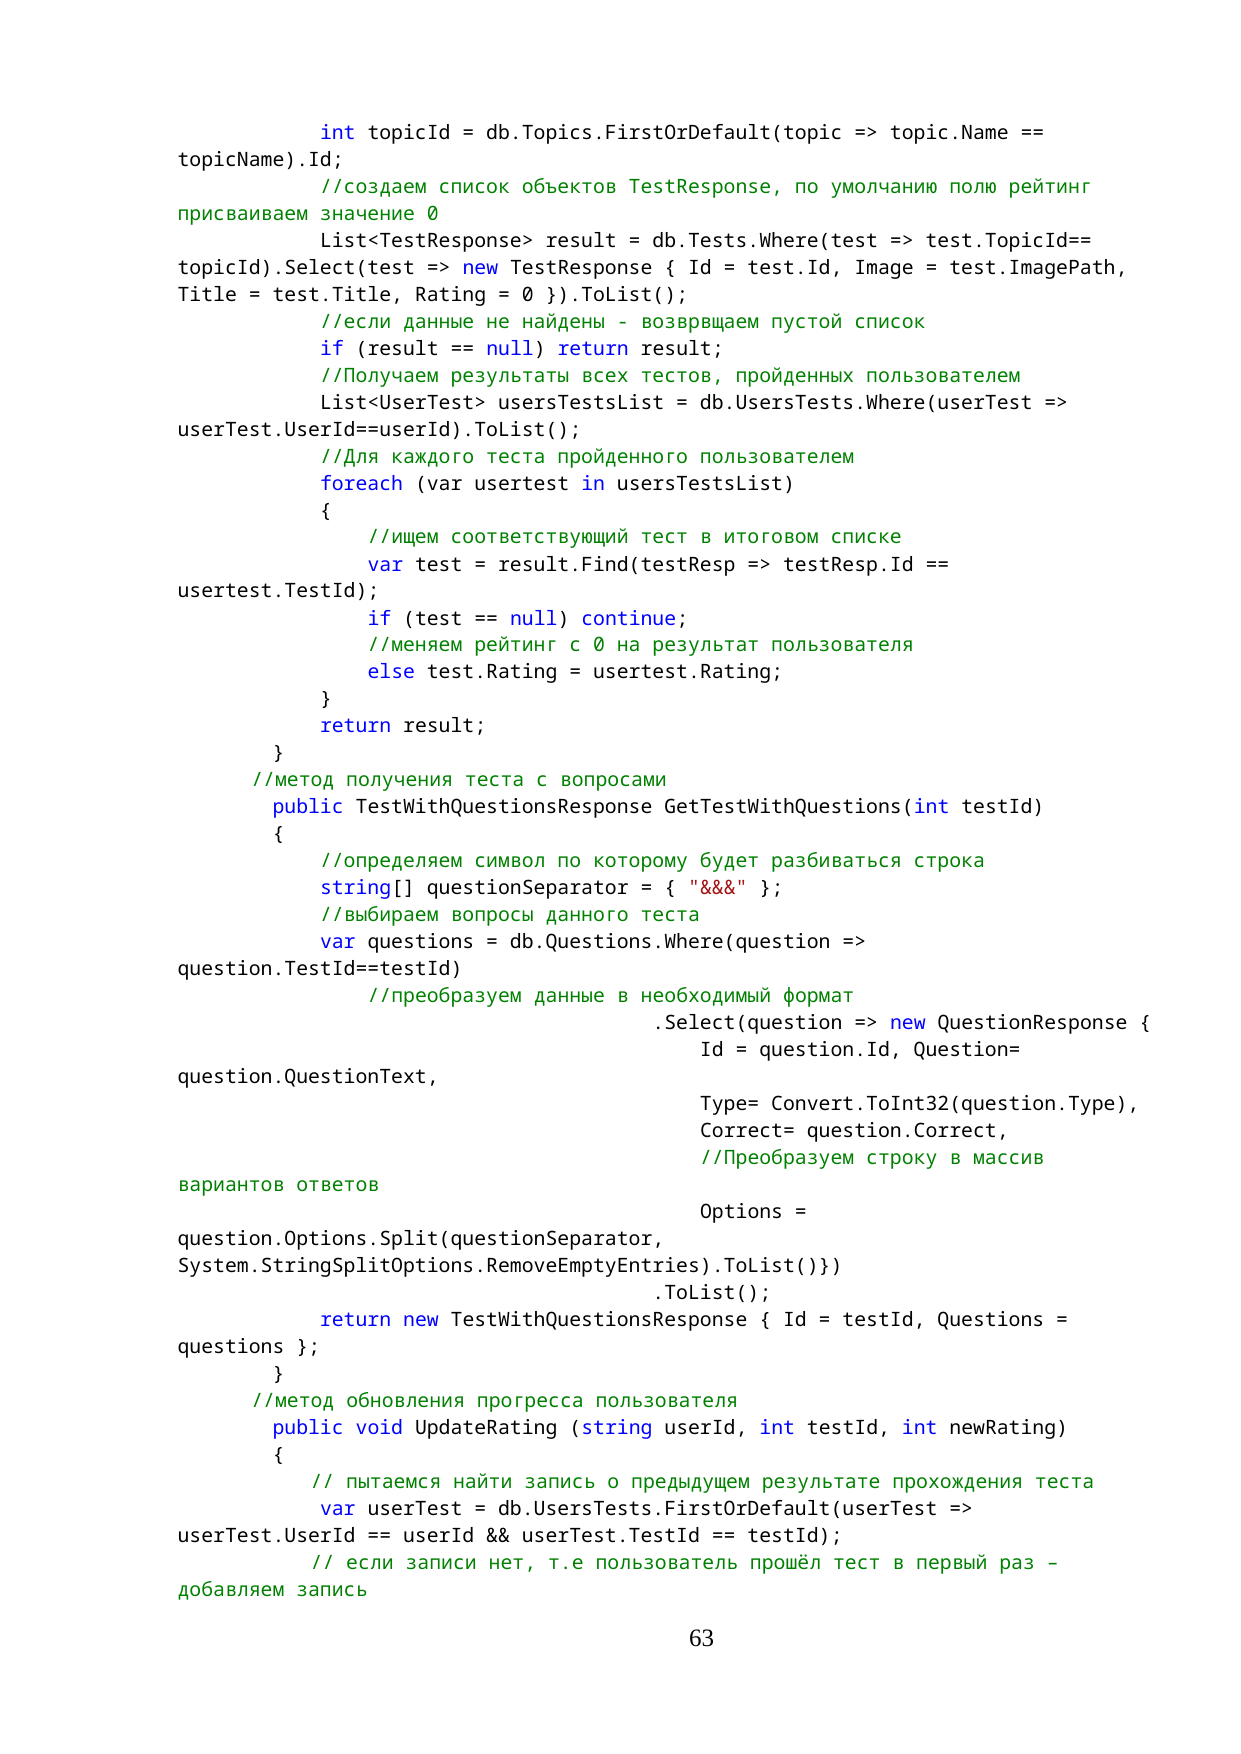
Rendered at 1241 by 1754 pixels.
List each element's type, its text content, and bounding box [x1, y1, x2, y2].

text { [177, 496, 1152, 523]
text //ищем соответствующий тест в итоговом списке [177, 523, 1152, 550]
text var questions = db.Questions.Where(question => question.TestId==testId) [177, 927, 1152, 981]
text //создаем список объектов TestResponse, по умолчанию полю рейтинг присваиваем значение 0 [177, 172, 1152, 226]
text } [177, 685, 1152, 712]
text public void UpdateRating (string userId, int testId, int newRating) [177, 1413, 1152, 1440]
text } [177, 739, 1152, 766]
text int topicId = db.Topics.FirstOrDefault(topic => topic.Name == topicName).Id; [177, 118, 1152, 172]
text //если данные не найдены - возврвщаем пустой список [177, 307, 1152, 334]
text //Преобразуем строку в массив вариантов ответов [177, 1143, 1152, 1197]
text if (test == null) continue; [177, 604, 1152, 631]
text return result; [177, 712, 1152, 739]
text //определяем символ по которому будет разбиваться строка [177, 847, 1152, 873]
text List<TestResponse> result = db.Tests.Where(test => test.TopicId== topicId).Select(test => new TestResponse { Id = test.Id, Image = test.ImagePath, Title = test.Title, Rating = 0 }).ToList(); [177, 226, 1152, 307]
text { [177, 1440, 1152, 1467]
text } [177, 1359, 1152, 1386]
text Type= Convert.ToInt32(question.Type), [177, 1089, 1152, 1116]
text foreach (var usertest in usersTestsList) [177, 469, 1152, 496]
text .ToList(); [177, 1278, 1152, 1305]
text //метод обновления прогресса пользователя [177, 1386, 1152, 1413]
text List<UserTest> usersTestsList = db.UsersTests.Where(userTest => userTest.UserId==userId).ToList(); [177, 388, 1152, 442]
text var test = result.Find(testResp => testResp.Id == usertest.TestId); [177, 550, 1152, 604]
text { [177, 819, 1152, 847]
text //Для каждого теста пройденного пользователем [177, 442, 1152, 469]
text Id = question.Id, Question= question.QuestionText, [177, 1035, 1152, 1089]
text //меняем рейтинг с 0 на результат пользователя [177, 631, 1152, 658]
text var userTest = db.UsersTests.FirstOrDefault(userTest => userTest.UserId == userId && userTest.TestId == testId); [177, 1494, 1152, 1548]
text //Получаем результаты всех тестов, пройденных пользователем [177, 361, 1152, 388]
text Correct= question.Correct, [177, 1116, 1152, 1143]
text .Select(question => new QuestionResponse { [177, 1008, 1152, 1035]
text return new TestWithQuestionsResponse { Id = testId, Questions = questions }; [177, 1305, 1152, 1359]
text //метод получения теста с вопросами [177, 766, 1152, 793]
text Options = question.Options.Split(questionSeparator, System.StringSplitOptions.RemoveEmptyEntries).ToList()}) [177, 1197, 1152, 1278]
text if (result == null) return result; [177, 334, 1152, 361]
text //выбираем вопросы данного теста [177, 901, 1152, 927]
text else test.Rating = usertest.Rating; [177, 658, 1152, 685]
text //преобразуем данные в необходимый формат [177, 981, 1152, 1008]
text public TestWithQuestionsResponse GetTestWithQuestions(int testId) [177, 793, 1152, 819]
text // если записи нет, т.е пользователь прошёл тест в первый раз – добавляем запись [177, 1548, 1152, 1602]
text // пытаемся найти запись о предыдущем результате прохождения теста [251, 1467, 1152, 1494]
text string[] questionSeparator = { "&&&" }; [177, 873, 1152, 901]
